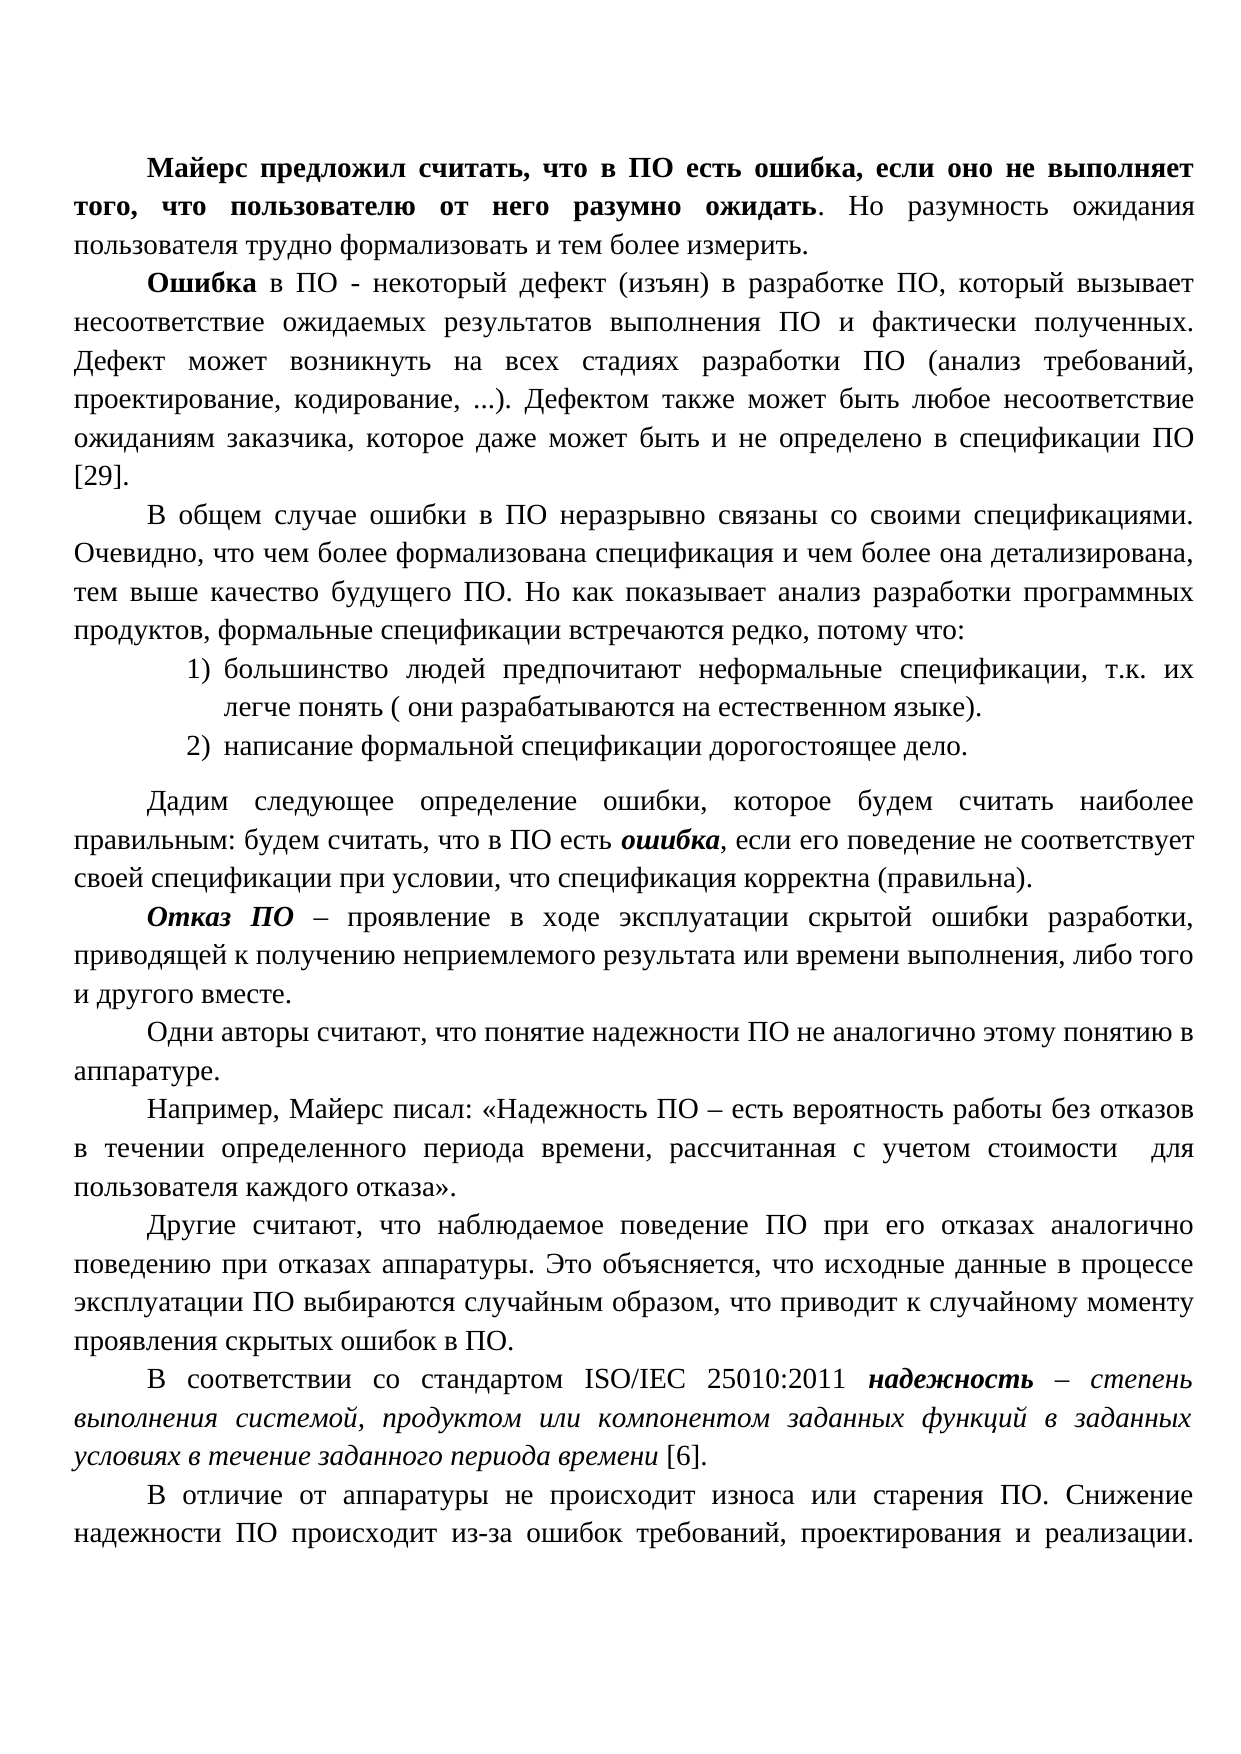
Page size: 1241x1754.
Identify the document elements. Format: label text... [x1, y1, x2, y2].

text В общем случае ошибки в ПО неразрывно связаны со своими спецификациями. Очевидно, что чем более формализована спецификация и чем более она детализирована, тем выше качество будущего ПО. Но как показывает анализ разработки программных продуктов, формальные спецификации встречаются редко, потому что: [74, 497, 1195, 646]
list большинство людей предпочитают неформальные спецификации, т.к. их легче понять ( они разрабатываются на естественном языке). [186, 651, 1195, 723]
list написание формальной спецификации дорогостоящее дело. [186, 728, 1195, 762]
text Отказ ПО – проявление в ходе эксплуатации скрытой ошибки разработки, приводящей к получению неприемлемого результата или времени выполнения, либо того и другого вместе. [74, 899, 1195, 1009]
text Одни авторы считают, что понятие надежности ПО не аналогично этому понятию в аппаратуре. [74, 1014, 1195, 1087]
text Другие считают, что наблюдаемое поведение ПО при его отказах аналогично поведению при отказах аппаратуры. Это объясняется, что исходные данные в процессе эксплуатации ПО выбираются случайным образом, что приводит к случайному моменту проявления скрытых ошибок в ПО. [74, 1207, 1195, 1356]
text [74, 1477, 1195, 1549]
text Дадим следующее определение ошибки, которое будем считать наиболее правильным: будем считать, что в ПО есть ошибка, если его поведение не соответствует своей спецификации при условии, что спецификация корректна (правильна). [74, 783, 1195, 894]
text Например, Майерс писал: «Надежность ПО – есть вероятность работы без отказов в течении определенного периода времени, рассчитанная с учетом стоимости для пользователя каждого отказа». [74, 1092, 1195, 1202]
text Ошибка в ПО - некоторый дефект (изъян) в разработке ПО, который вызывает несоответствие ожидаемых результатов выполнения ПО и фактически полученных. Дефект может возникнуть на всех стадиях разработки ПО (анализ требований, проектирование, кодирование, ...). Дефектом также может быть любое несоответствие ожиданиям заказчика, которое даже может быть и не определено в спецификации ПО [29]. [74, 266, 1195, 492]
text Майерс предложил считать, что в ПО есть ошибка, если оно не выполняет того, что пользователю от него разумно ожидать. Но разумность ожидания пользователя трудно формализовать и тем более измерить. [74, 150, 1195, 261]
text В соответствии со стандартом ISO/IEC 25010:2011 надежность – степень выполнения системой, продуктом или компонентом заданных функций в заданных условиях в течение заданного периода времени [6]. [74, 1361, 1195, 1472]
